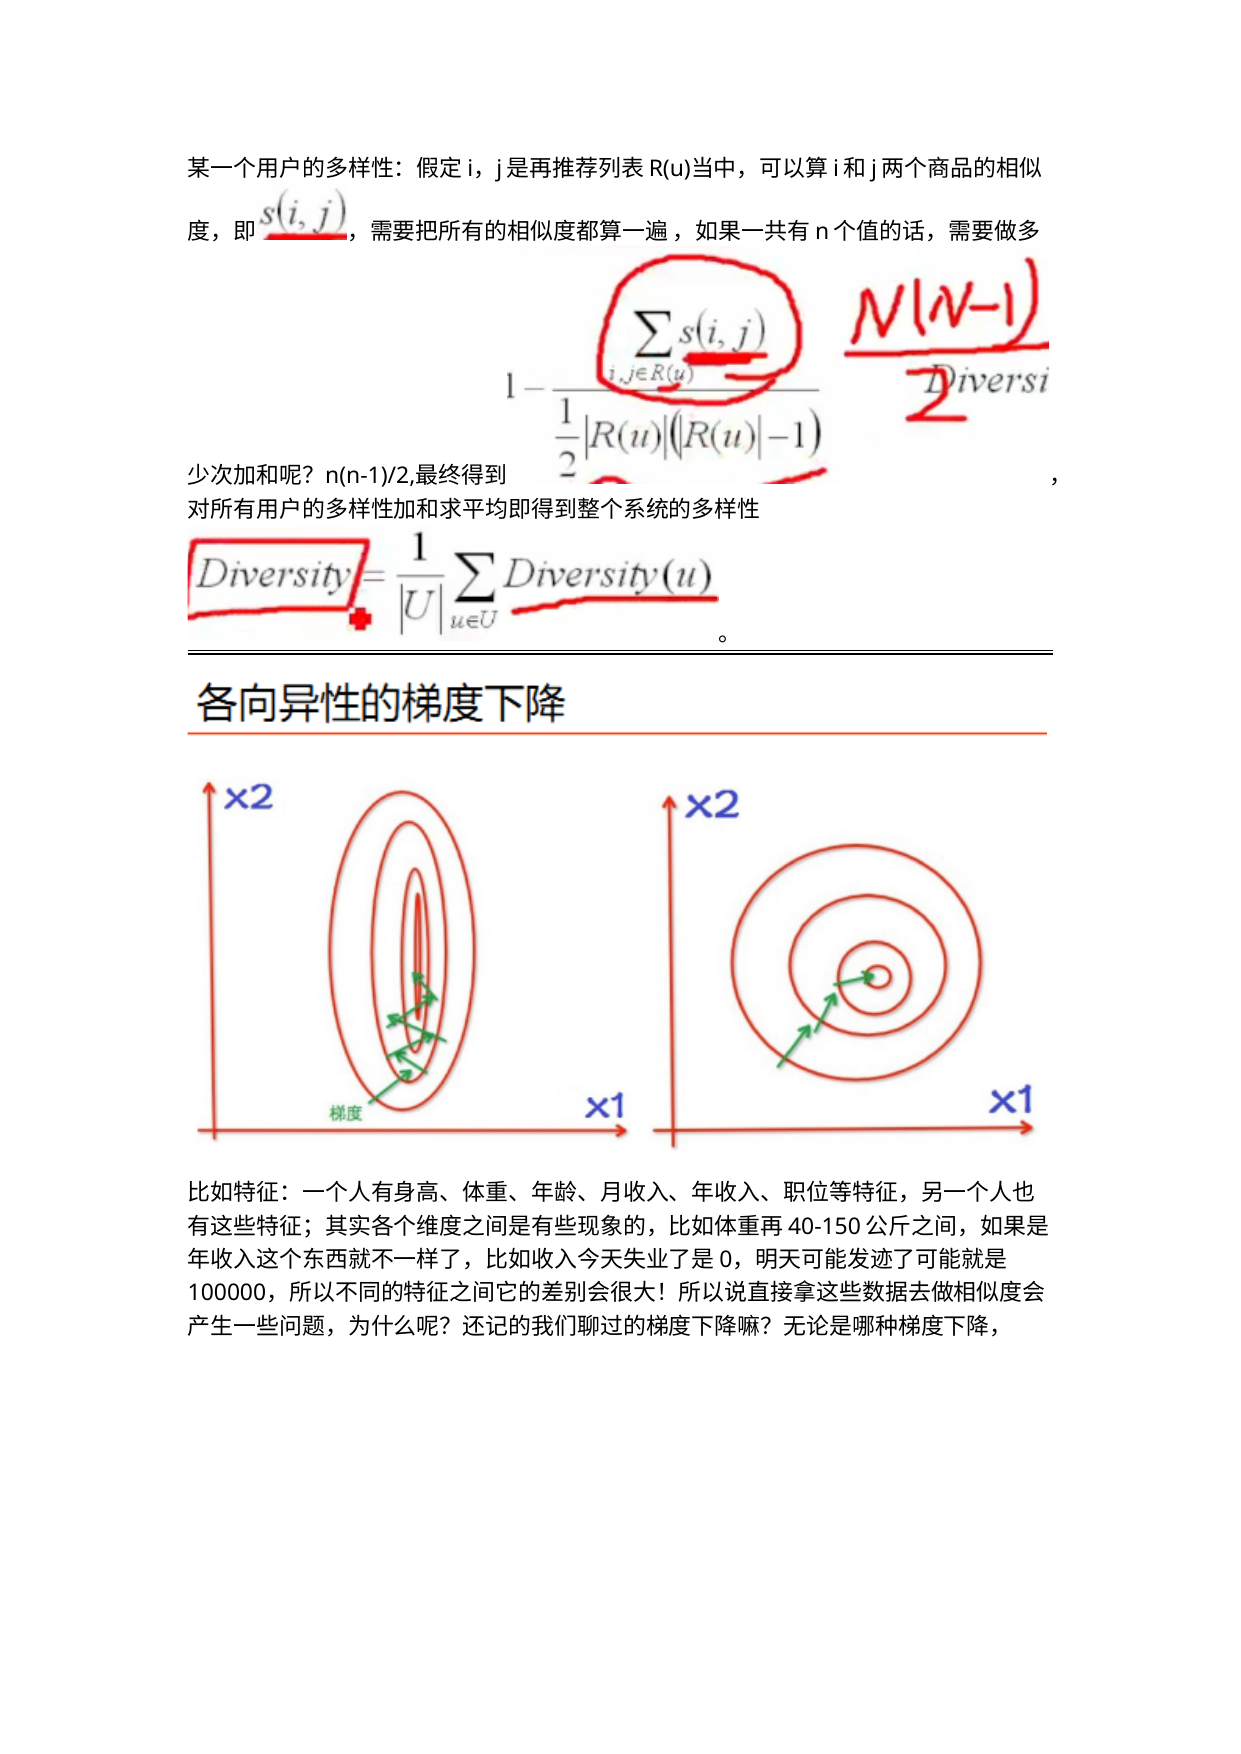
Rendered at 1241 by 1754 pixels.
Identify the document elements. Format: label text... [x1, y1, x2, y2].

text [187, 1174, 1053, 1341]
picture [187, 675, 1047, 1154]
picture [187, 523, 719, 641]
picture [507, 246, 1050, 484]
picture [256, 183, 347, 240]
